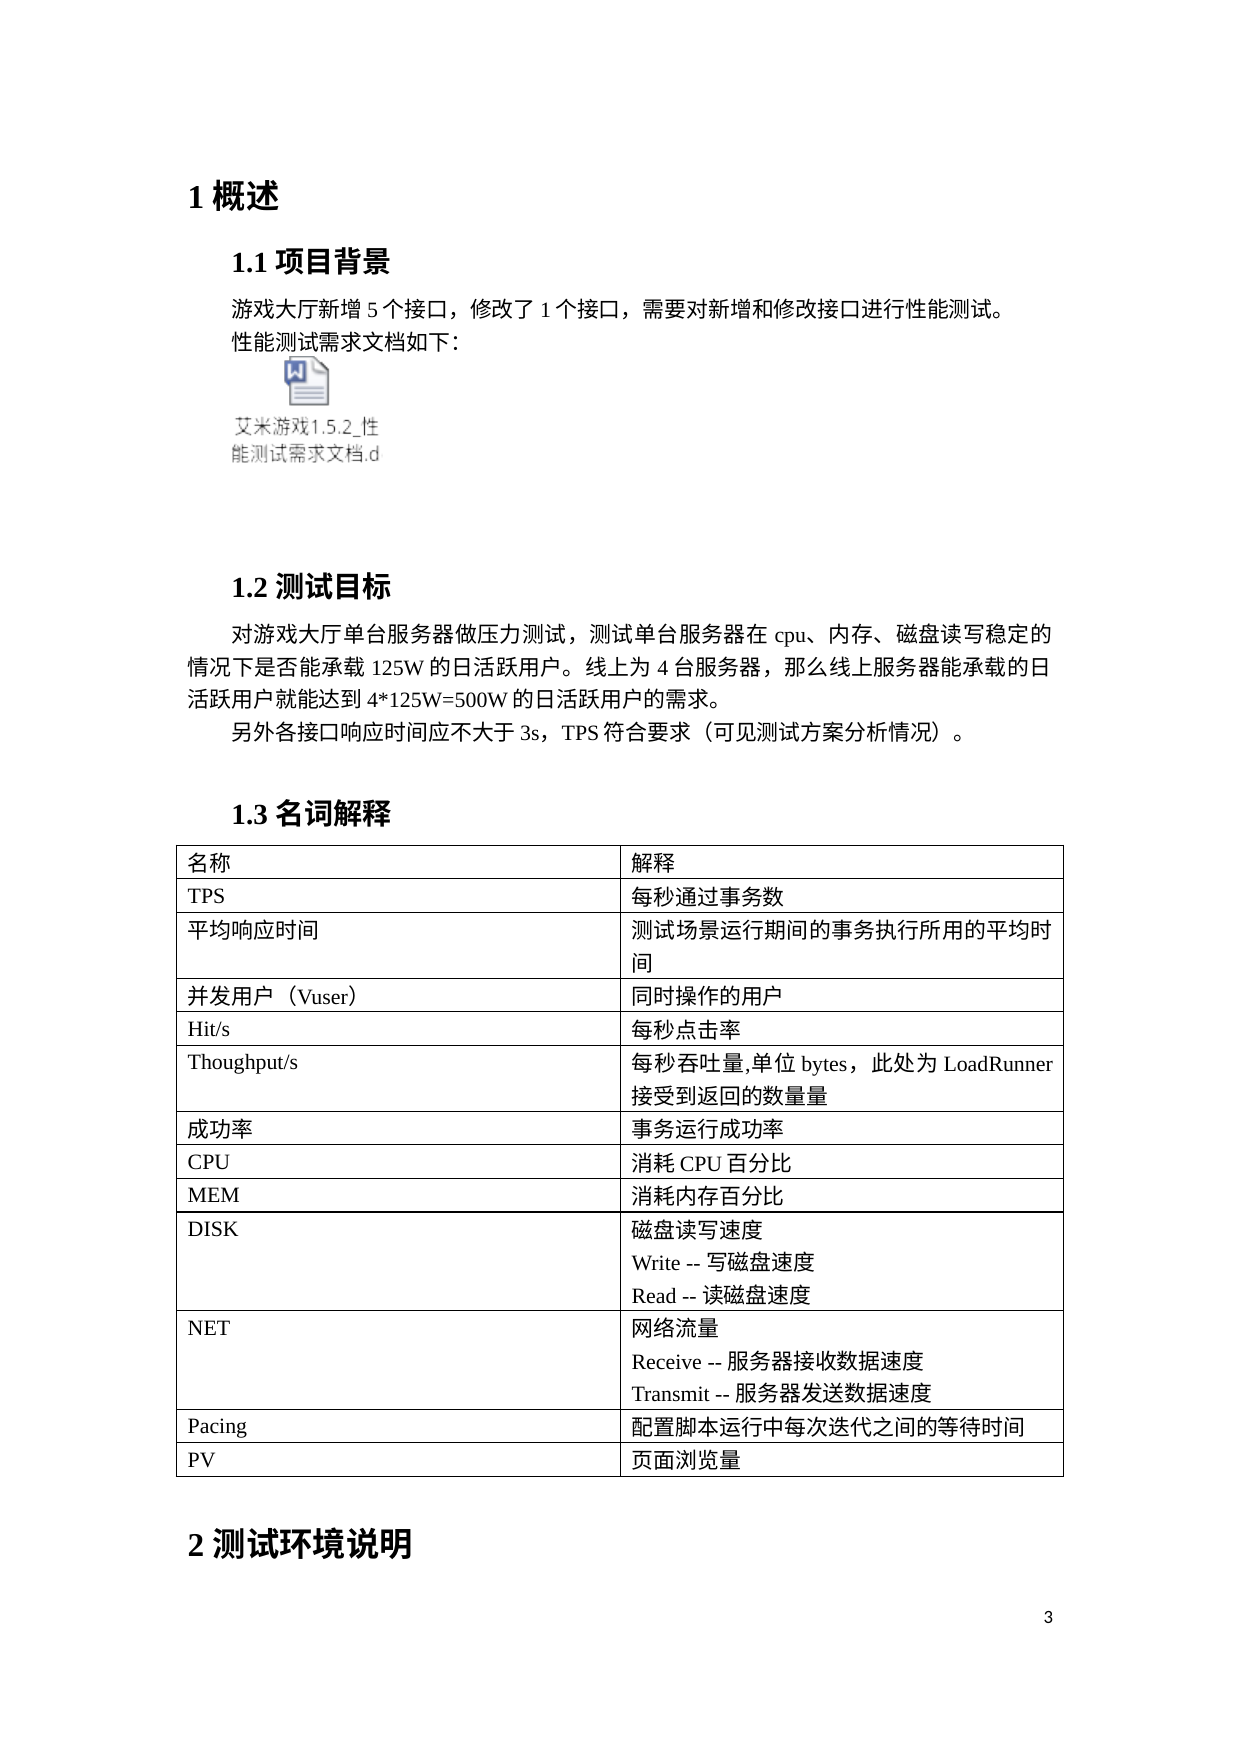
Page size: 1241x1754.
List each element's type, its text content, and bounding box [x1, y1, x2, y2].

table_cell NET [177, 1311, 620, 1408]
table_cell PV [177, 1443, 620, 1476]
table_cell Pacing [177, 1410, 620, 1442]
table_header 名称 [177, 846, 620, 878]
text 游戏大厅新增5个接口，修改了1个接口，需要对新增和修改接口进行性能测试。 [187, 292, 1053, 324]
text 另外各接口响应时间应不大于3s，TPS符合要求（可见测试方案分析情况）。 [187, 714, 1053, 747]
table_cell 每秒吞吐量,单位bytes，此处为LoadRunner接受到返回的数量量 [621, 1046, 1063, 1111]
table_cell 消耗CPU百分比 [621, 1145, 1063, 1178]
subtitle 2 测试环境说明 [187, 1509, 1053, 1574]
table_cell 网络流量 Receive -- 服务器接收数据速度 Transmit -- 服务器发送数据速度 [621, 1311, 1063, 1408]
table_cell 每秒点击率 [621, 1012, 1063, 1045]
text 性能测试需求文档如下： [187, 324, 1053, 357]
table_cell 消耗内存百分比 [621, 1179, 1063, 1211]
table_cell Hit/s [177, 1012, 620, 1045]
subtitle 1.3 名词解释 [187, 779, 1053, 844]
table_cell MEM [177, 1179, 620, 1211]
table_cell 测试场景运行期间的事务执行所用的平均时间 [621, 913, 1063, 978]
table_cell 磁盘读写速度 Write -- 写磁盘速度 Read -- 读磁盘速度 [621, 1213, 1063, 1310]
table_cell Thoughput/s [177, 1046, 620, 1111]
table_cell 配置脚本运行中每次迭代之间的等待时间 [621, 1410, 1063, 1442]
table_cell 同时操作的用户 [621, 979, 1063, 1011]
table_header 解释 [621, 846, 1063, 878]
subtitle 1.2 测试目标 [187, 552, 1053, 617]
table_cell DISK [177, 1213, 620, 1310]
text 对游戏大厅单台服务器做压力测试，测试单台服务器在cpu、内存、磁盘读写稳定的情况下是否能承载125W的日活跃用户。线上为4台服务器，那么线上服务器能承载的日活跃用户就能达到4*125W=500W的日活跃用户的需求。 [187, 617, 1053, 714]
table_cell 事务运行成功率 [621, 1112, 1063, 1144]
subtitle 1 概述 [187, 162, 1053, 227]
table_cell TPS [177, 879, 620, 912]
table_cell 页面浏览量 [621, 1443, 1063, 1476]
table_cell 平均响应时间 [177, 913, 620, 978]
table_cell 并发用户（Vuser） [177, 979, 620, 1011]
table_cell 成功率 [177, 1112, 620, 1144]
table_cell CPU [177, 1145, 620, 1178]
table_cell 每秒通过事务数 [621, 879, 1063, 912]
subtitle 1.1 项目背景 [187, 227, 1053, 292]
